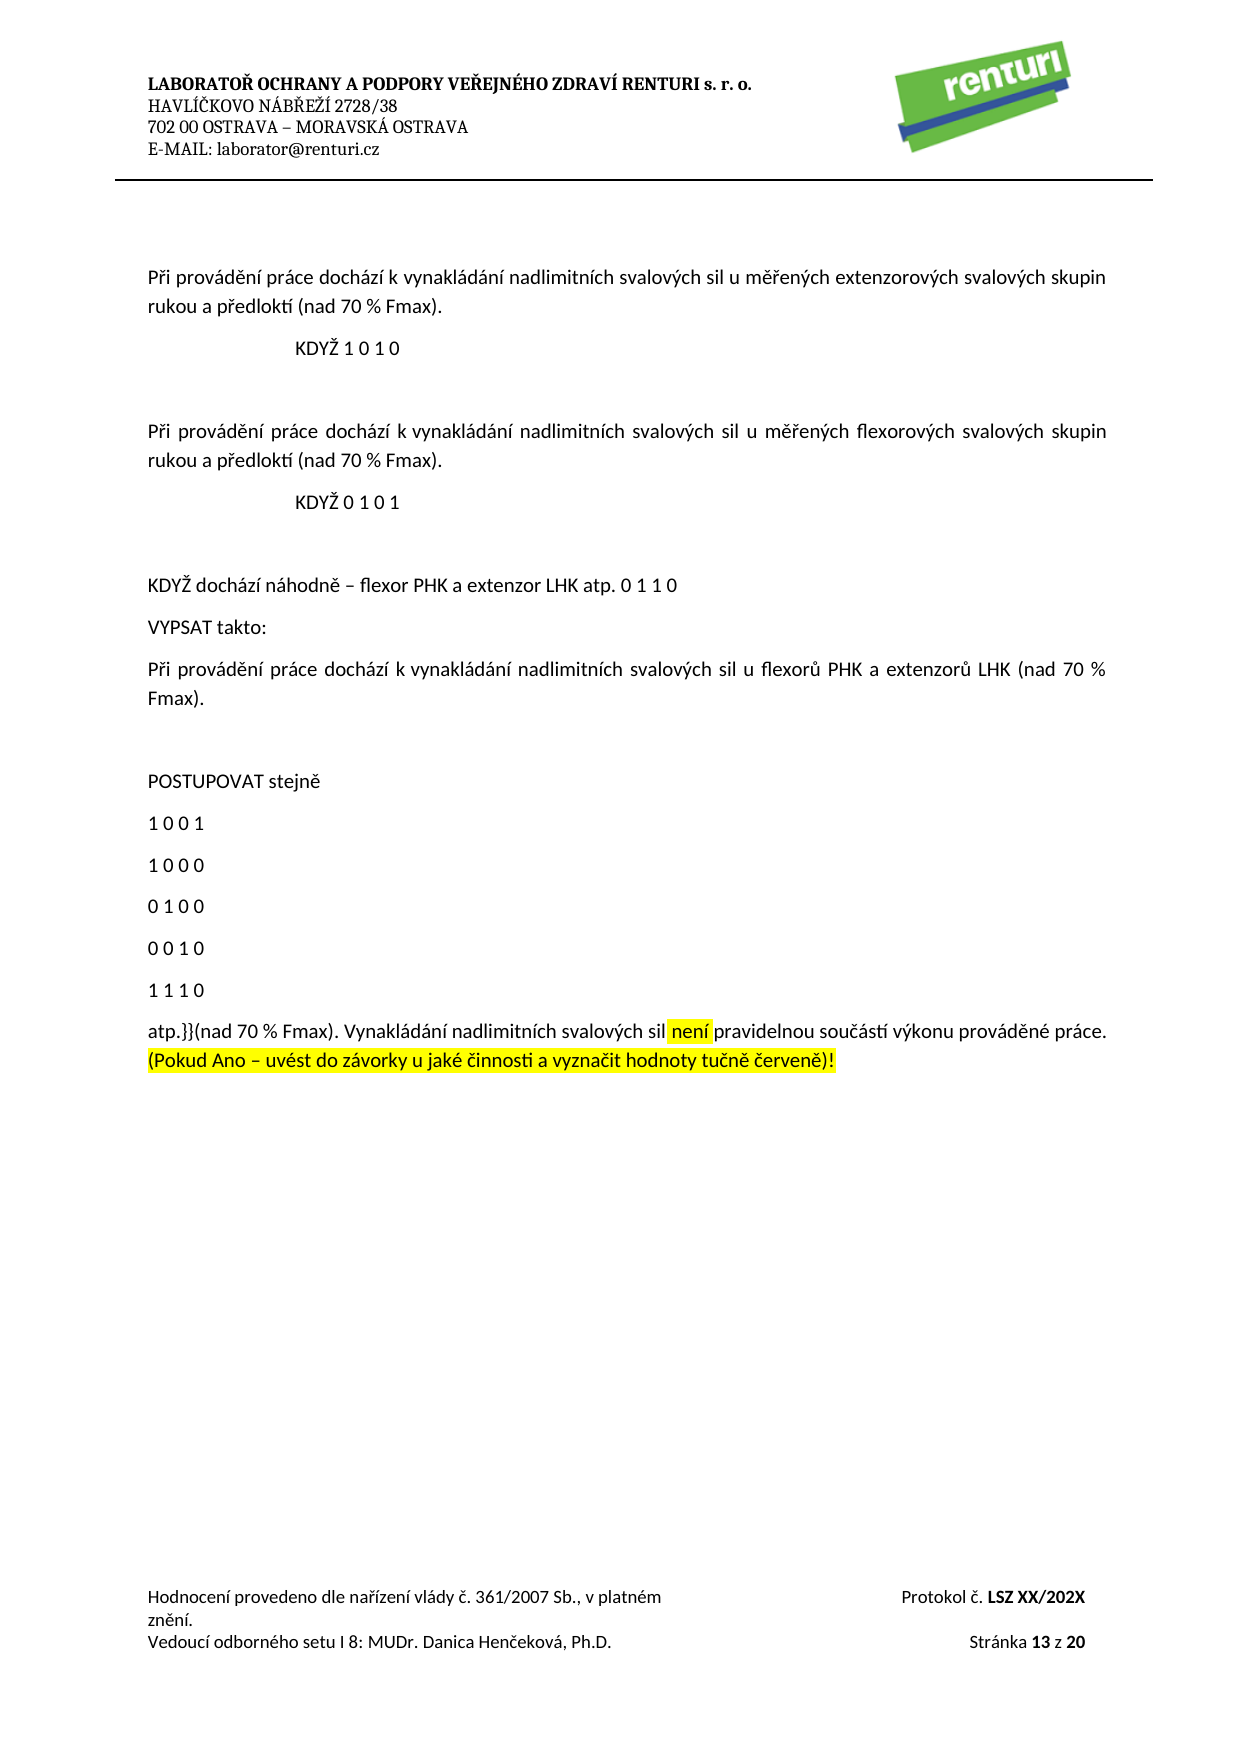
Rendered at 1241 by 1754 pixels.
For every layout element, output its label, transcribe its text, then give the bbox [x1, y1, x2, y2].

text KDYŽ 1 0 1 0 [148, 335, 1107, 361]
text KDYŽ 0 1 0 1 [148, 489, 1107, 515]
text VYPSAT takto: [148, 614, 1107, 640]
text 1 0 0 0 [148, 852, 1107, 877]
text Při provádění práce dochází k vynakládání nadlimitních svalových sil u měřených extenzorových svalových skupin rukou a předloktí (nad 70 % Fmax). [148, 264, 1107, 319]
text KDYŽ dochází náhodně – flexor PHK a extenzor LHK atp. 0 1 1 0 [148, 573, 1107, 598]
text 0 1 0 0 [148, 893, 1107, 919]
text POSTUPOVAT stejně [148, 768, 1107, 794]
text 1 1 1 0 [148, 977, 1107, 1002]
text Při provádění práce dochází k vynakládání nadlimitních svalových sil u flexorů PHK a extenzorů LHK (nad 70 % Fmax). [148, 656, 1107, 711]
text 1 0 0 1 [148, 810, 1107, 836]
text 0 0 1 0 [148, 935, 1107, 961]
text Při provádění práce dochází k vynakládání nadlimitních svalových sil u měřených flexorových svalových skupin rukou a předloktí (nad 70 % Fmax). [148, 418, 1107, 473]
text atp.}}(nad 70 % Fmax). Vynakládání nadlimitních svalových sil není pravidelnou součástí výkonu prováděné práce. (Pokud Ano – uvést do závorky u jaké činnosti a vyznačit hodnoty tučně červeně)! [148, 1018, 1107, 1073]
picture [861, 31, 1119, 157]
